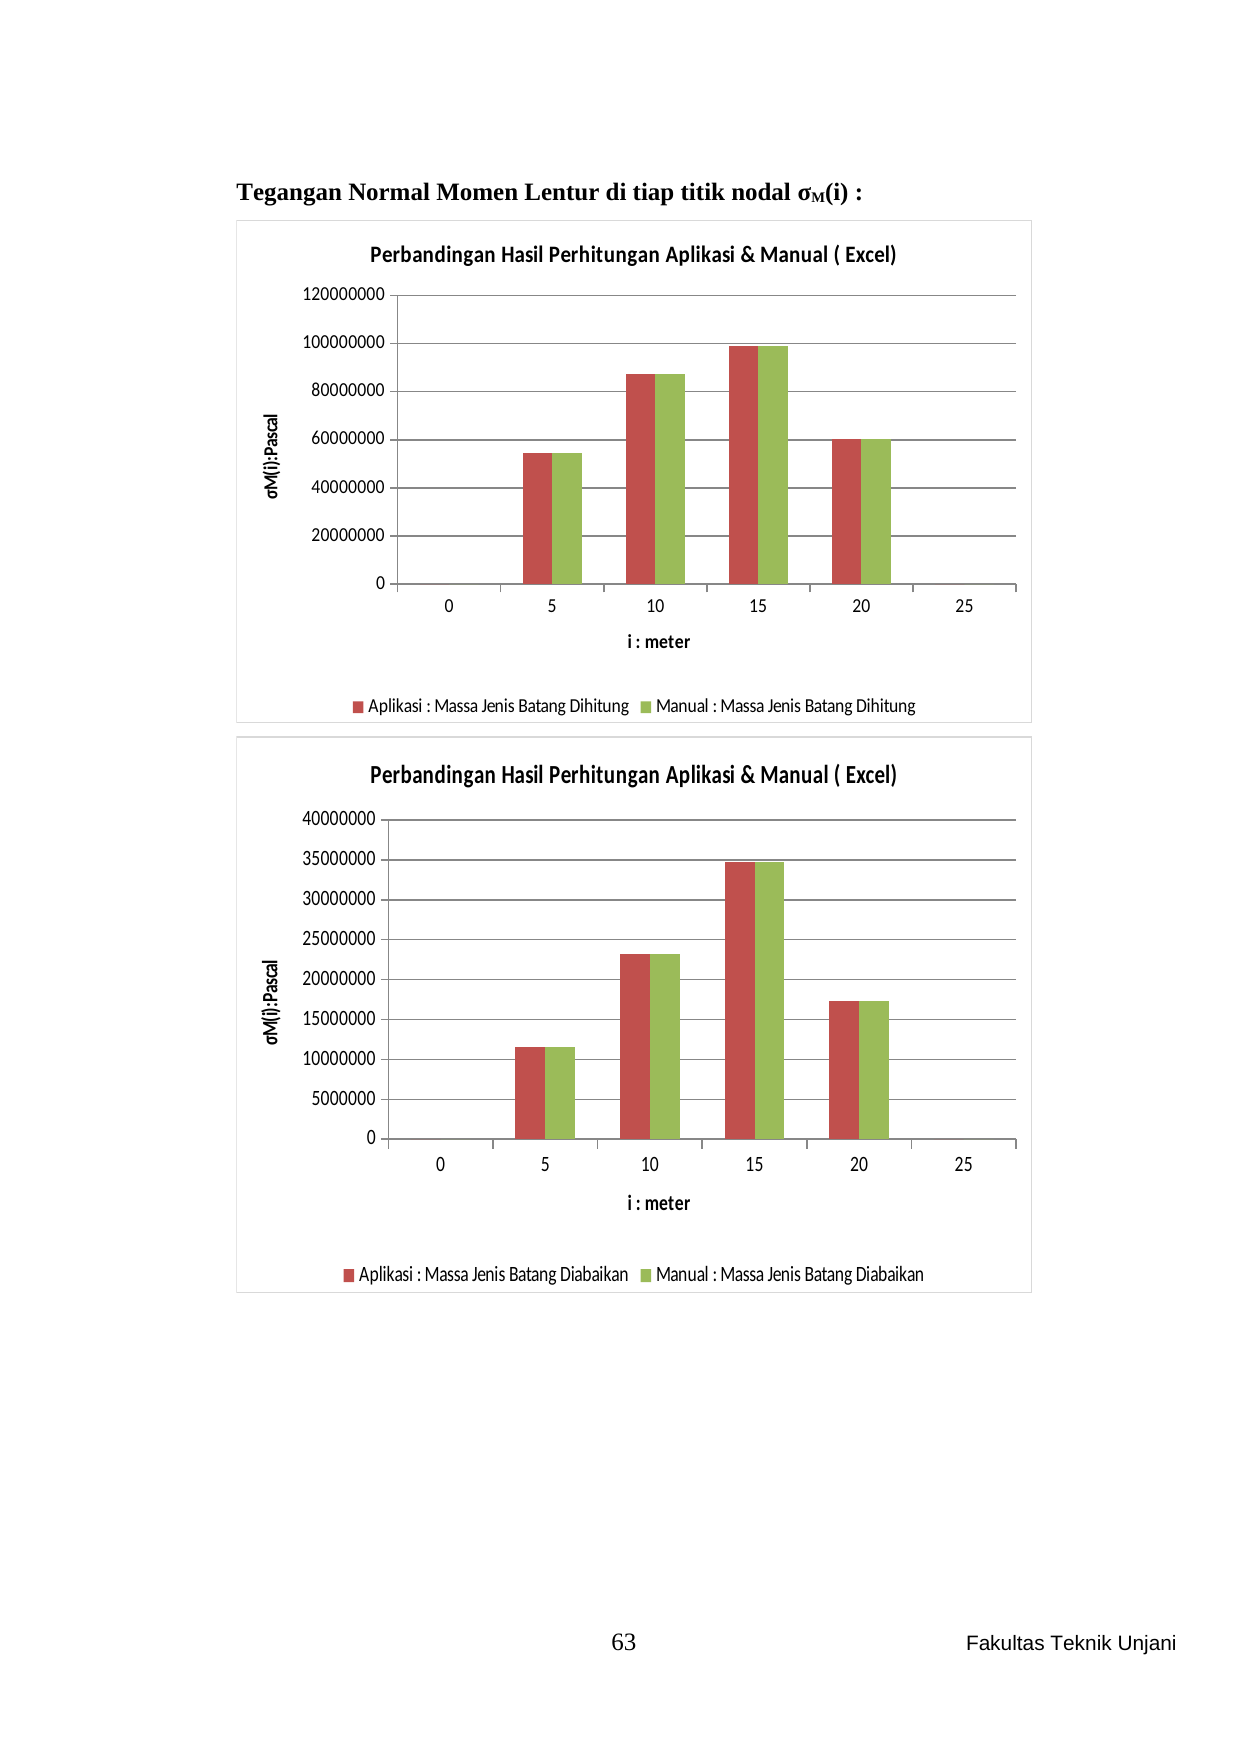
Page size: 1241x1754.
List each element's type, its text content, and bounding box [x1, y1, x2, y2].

text Tegangan Normal Momen Lentur di tiap titik nodal σM(i) : [236, 177, 1063, 206]
